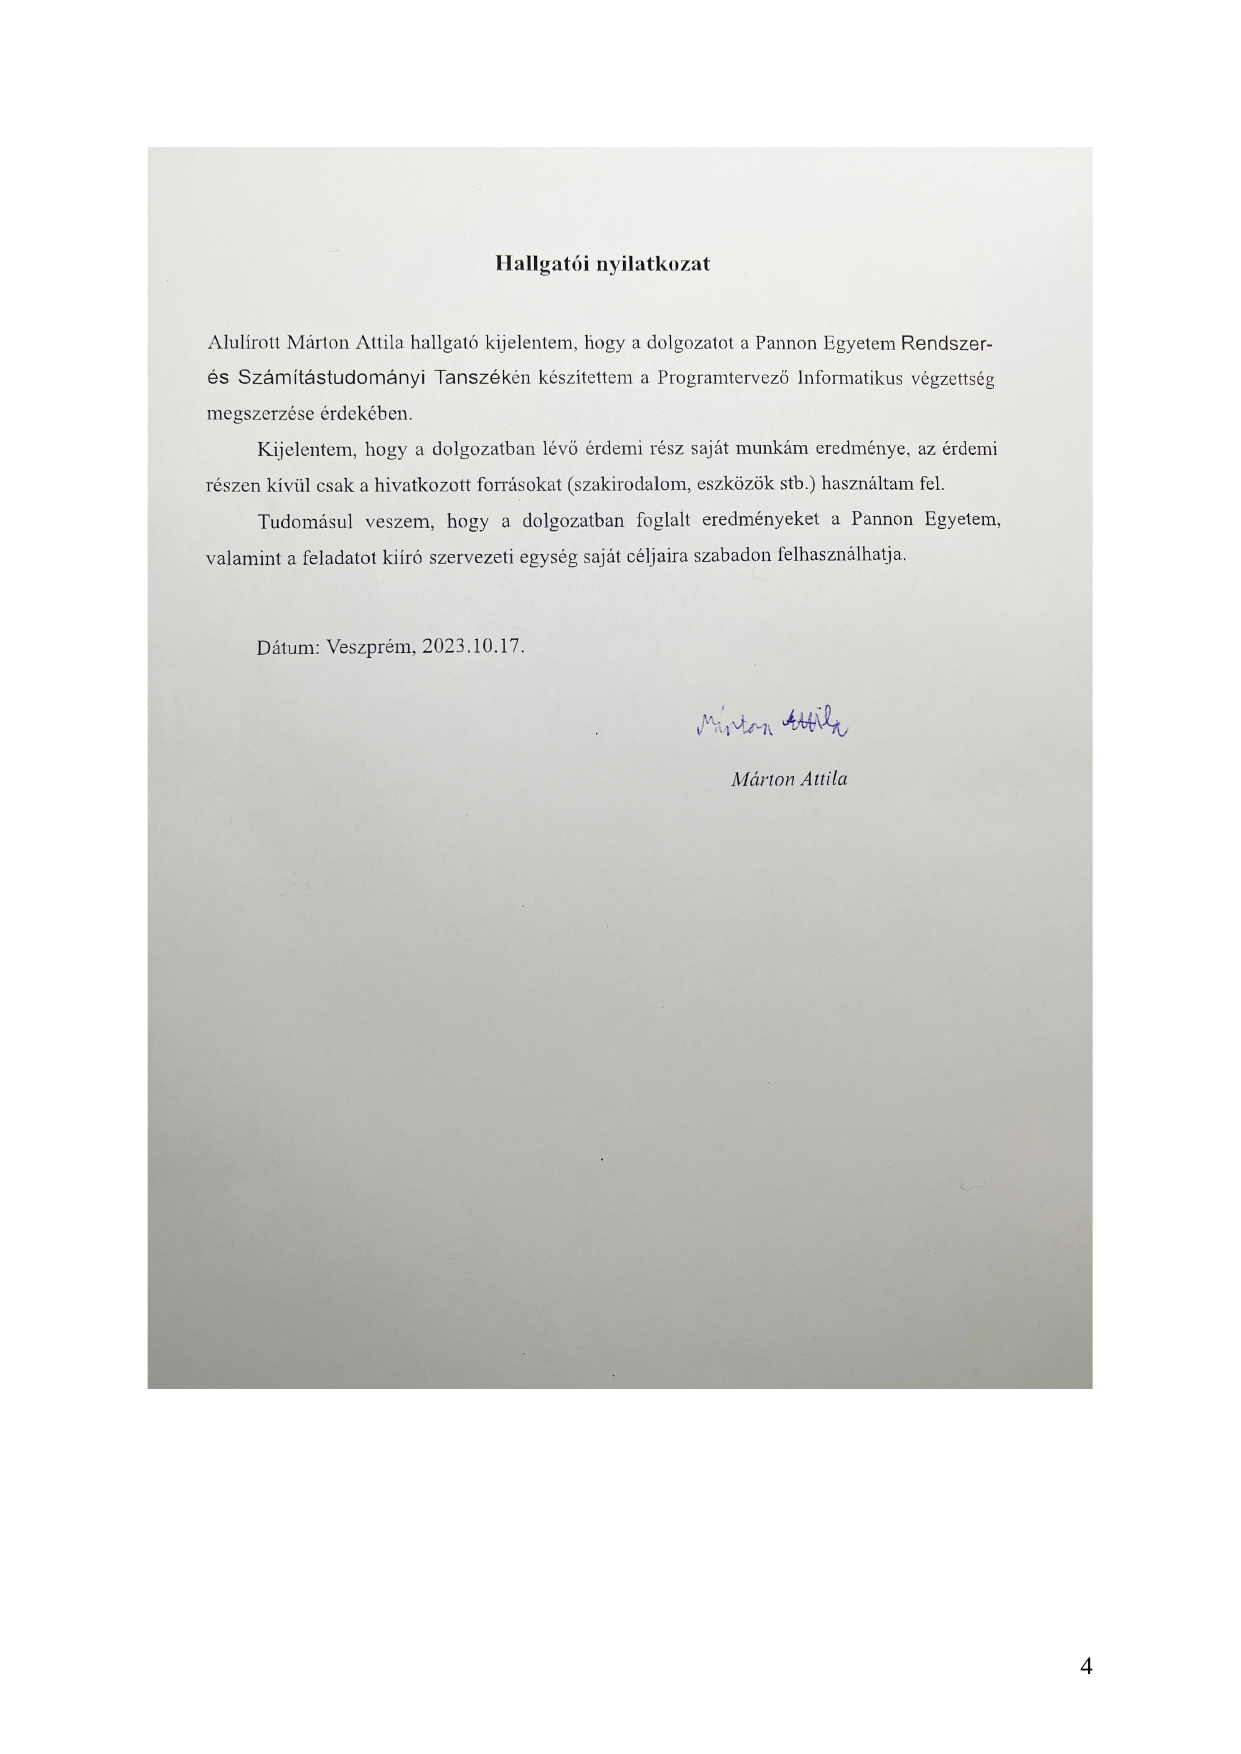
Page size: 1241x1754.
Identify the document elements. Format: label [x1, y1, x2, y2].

picture [147, 147, 1093, 1389]
